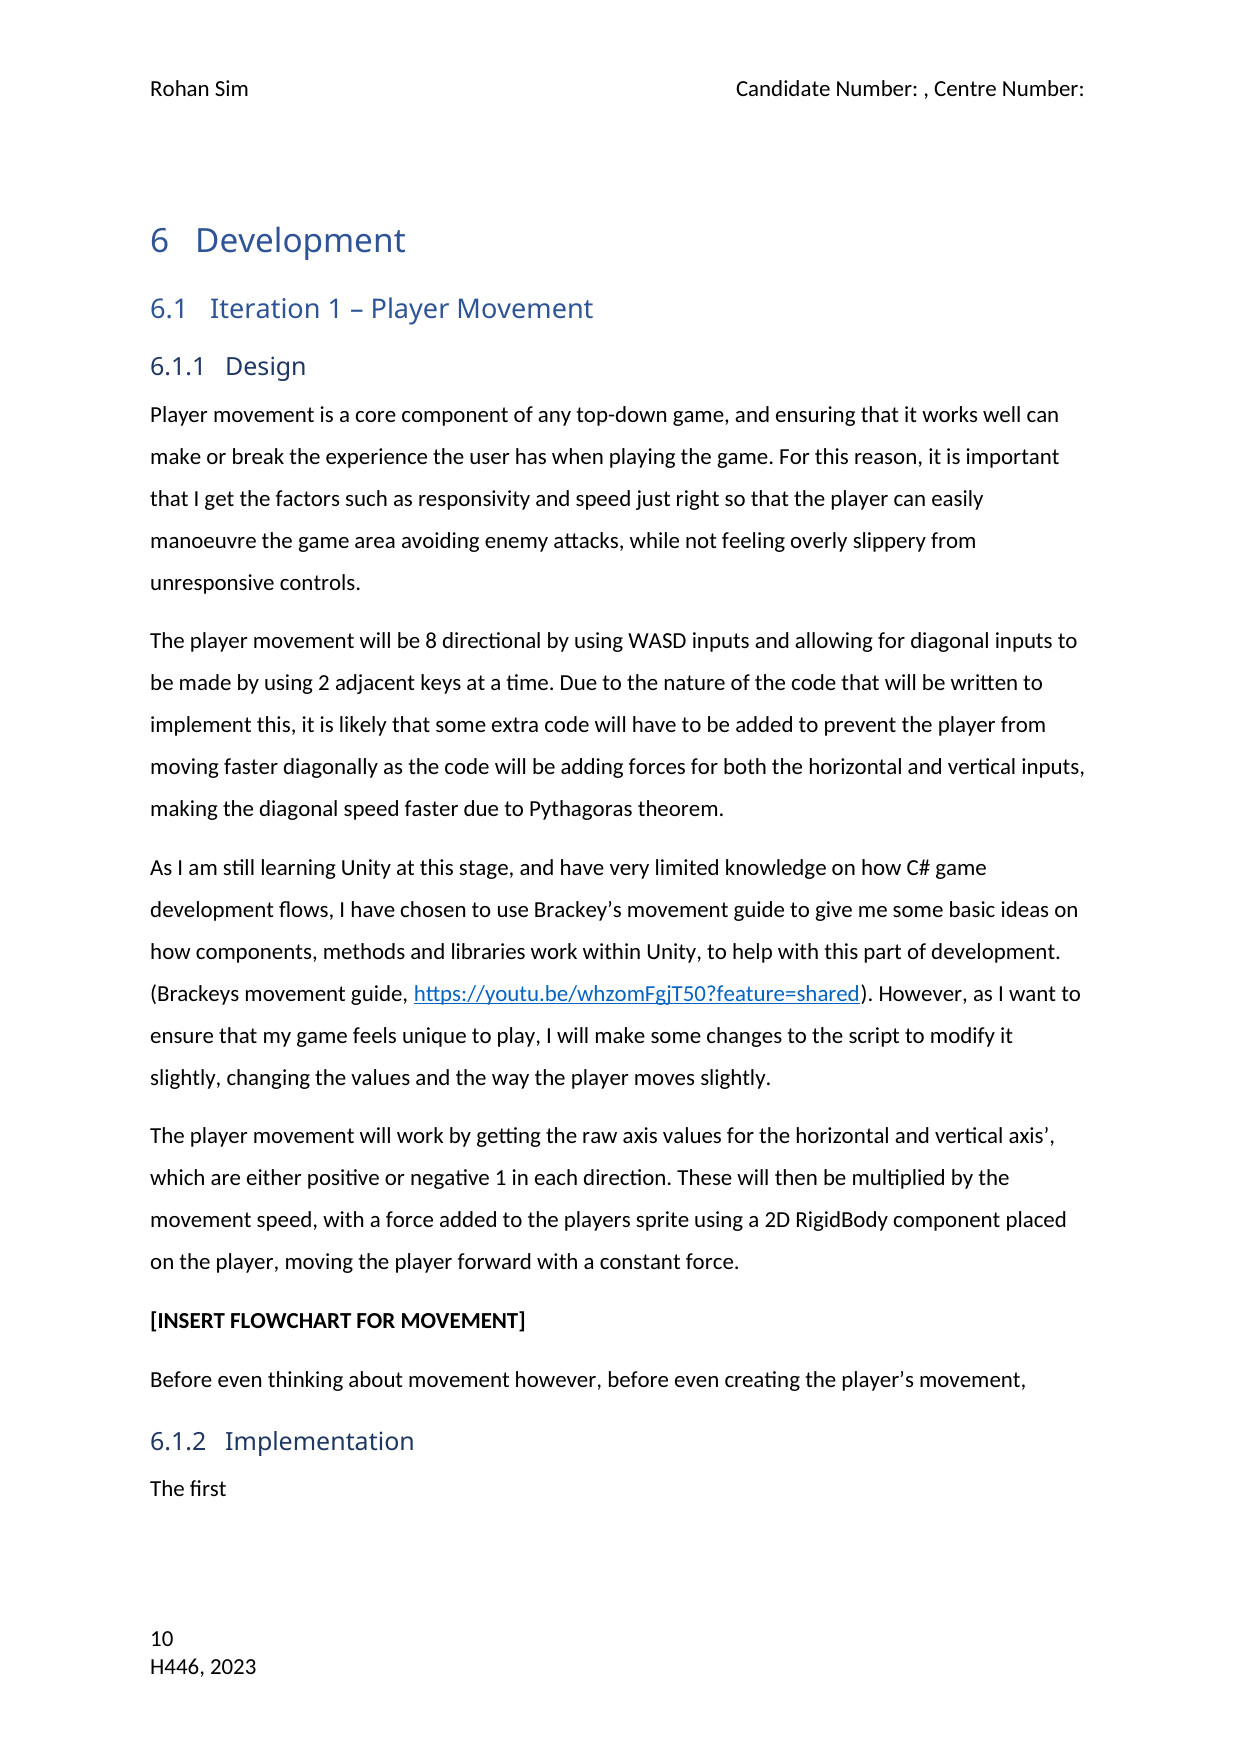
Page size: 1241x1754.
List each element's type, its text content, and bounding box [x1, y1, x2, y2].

subtitle Iteration 1 – Player Movement [150, 289, 1090, 326]
text Player movement is a core component of any top-down game, and ensuring that it works well can make or break the experience the user has when playing the game. For this reason, it is important that I get the factors such as responsivity and speed just right so that the player can easily manoeuvre the game area avoiding enemy attacks, while not feeling overly slippery from unresponsive controls. [150, 400, 1090, 596]
text As I am still learning Unity at this stage, and have very limited knowledge on how C# game development flows, I have chosen to use Brackey’s movement guide to give me some basic ideas on how components, methods and libraries work within Unity, to help with this part of development. (Brackeys movement guide, https://youtu.be/whzomFgjT50?feature=shared). However, as I want to ensure that my game feels unique to play, I will make some changes to the script to modify it slightly, changing the values and the way the player moves slightly. [150, 853, 1090, 1091]
subtitle Development [150, 217, 1090, 262]
text The player movement will work by getting the raw axis values for the horizontal and vertical axis’, which are either positive or negative 1 in each direction. These will then be multiplied by the movement speed, with a force added to the players sprite using a 2D RigidBody component placed on the player, moving the player forward with a constant force. [150, 1121, 1090, 1275]
subtitle Design [150, 349, 1090, 383]
text The player movement will be 8 directional by using WASD inputs and allowing for diagonal inputs to be made by using 2 adjacent keys at a time. Due to the nature of the code that will be written to implement this, it is likely that some extra code will have to be added to prevent the player from moving faster diagonally as the code will be adding forces for both the horizontal and vertical inputs, making the diagonal speed faster due to Pythagoras theorem. [150, 626, 1090, 822]
subtitle Implementation [150, 1423, 1090, 1457]
text The first [150, 1474, 1090, 1502]
text [INSERT FLOWCHART FOR MOVEMENT] [150, 1306, 1090, 1334]
text Before even thinking about movement however, before even creating the player’s movement, [150, 1365, 1090, 1393]
